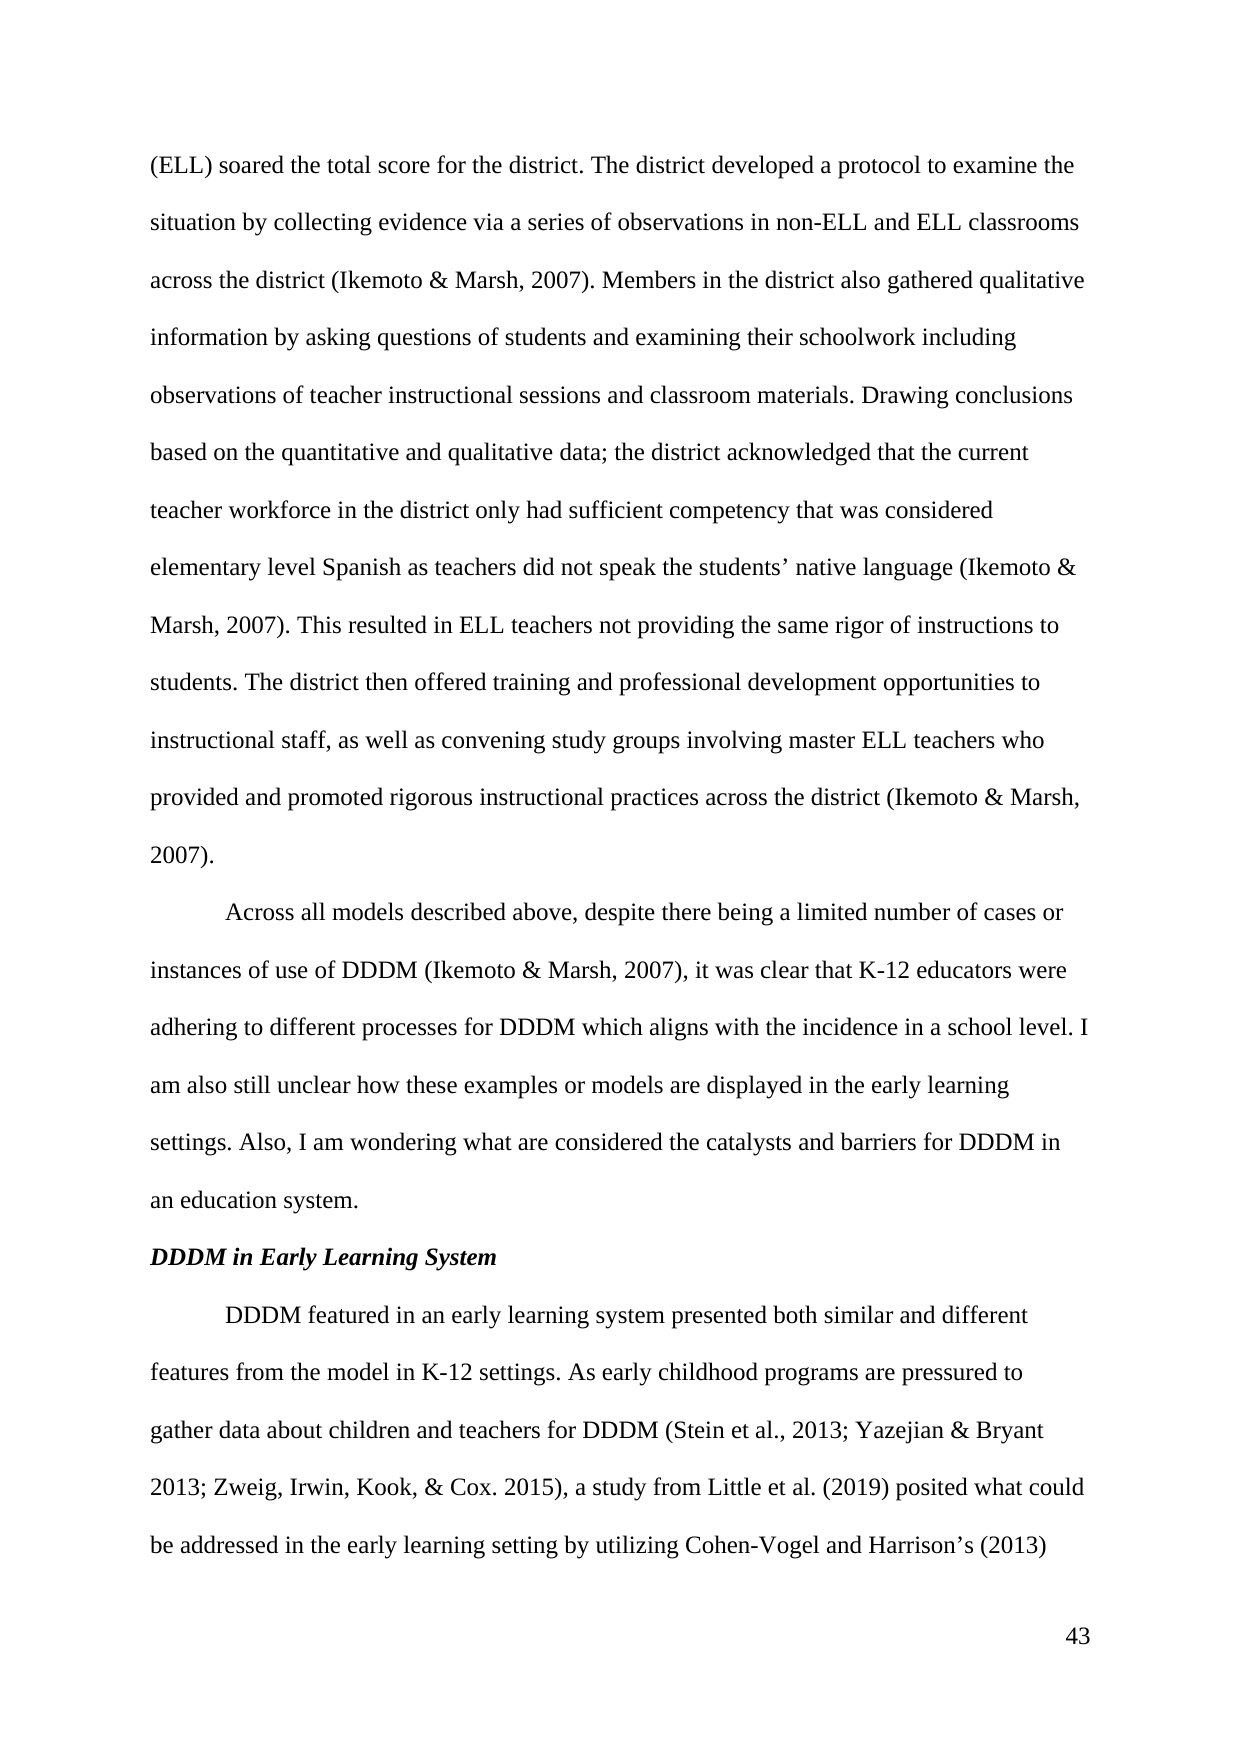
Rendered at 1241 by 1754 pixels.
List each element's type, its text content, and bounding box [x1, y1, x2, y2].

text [150, 1300, 1090, 1559]
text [150, 150, 1090, 869]
subtitle DDDM in Early Learning System [150, 1242, 1090, 1271]
text Across all models described above, despite there being a limited number of cases or instances of use of DDDM (Ikemoto & Marsh, 2007), it was clear that K-12 educators were adhering to different processes for DDDM which aligns with the incidence in a school level. I am also still unclear how these examples or models are displayed in the early learning settings. Also, I am wondering what are considered the catalysts and barriers for DDDM in an education system. [150, 897, 1090, 1214]
